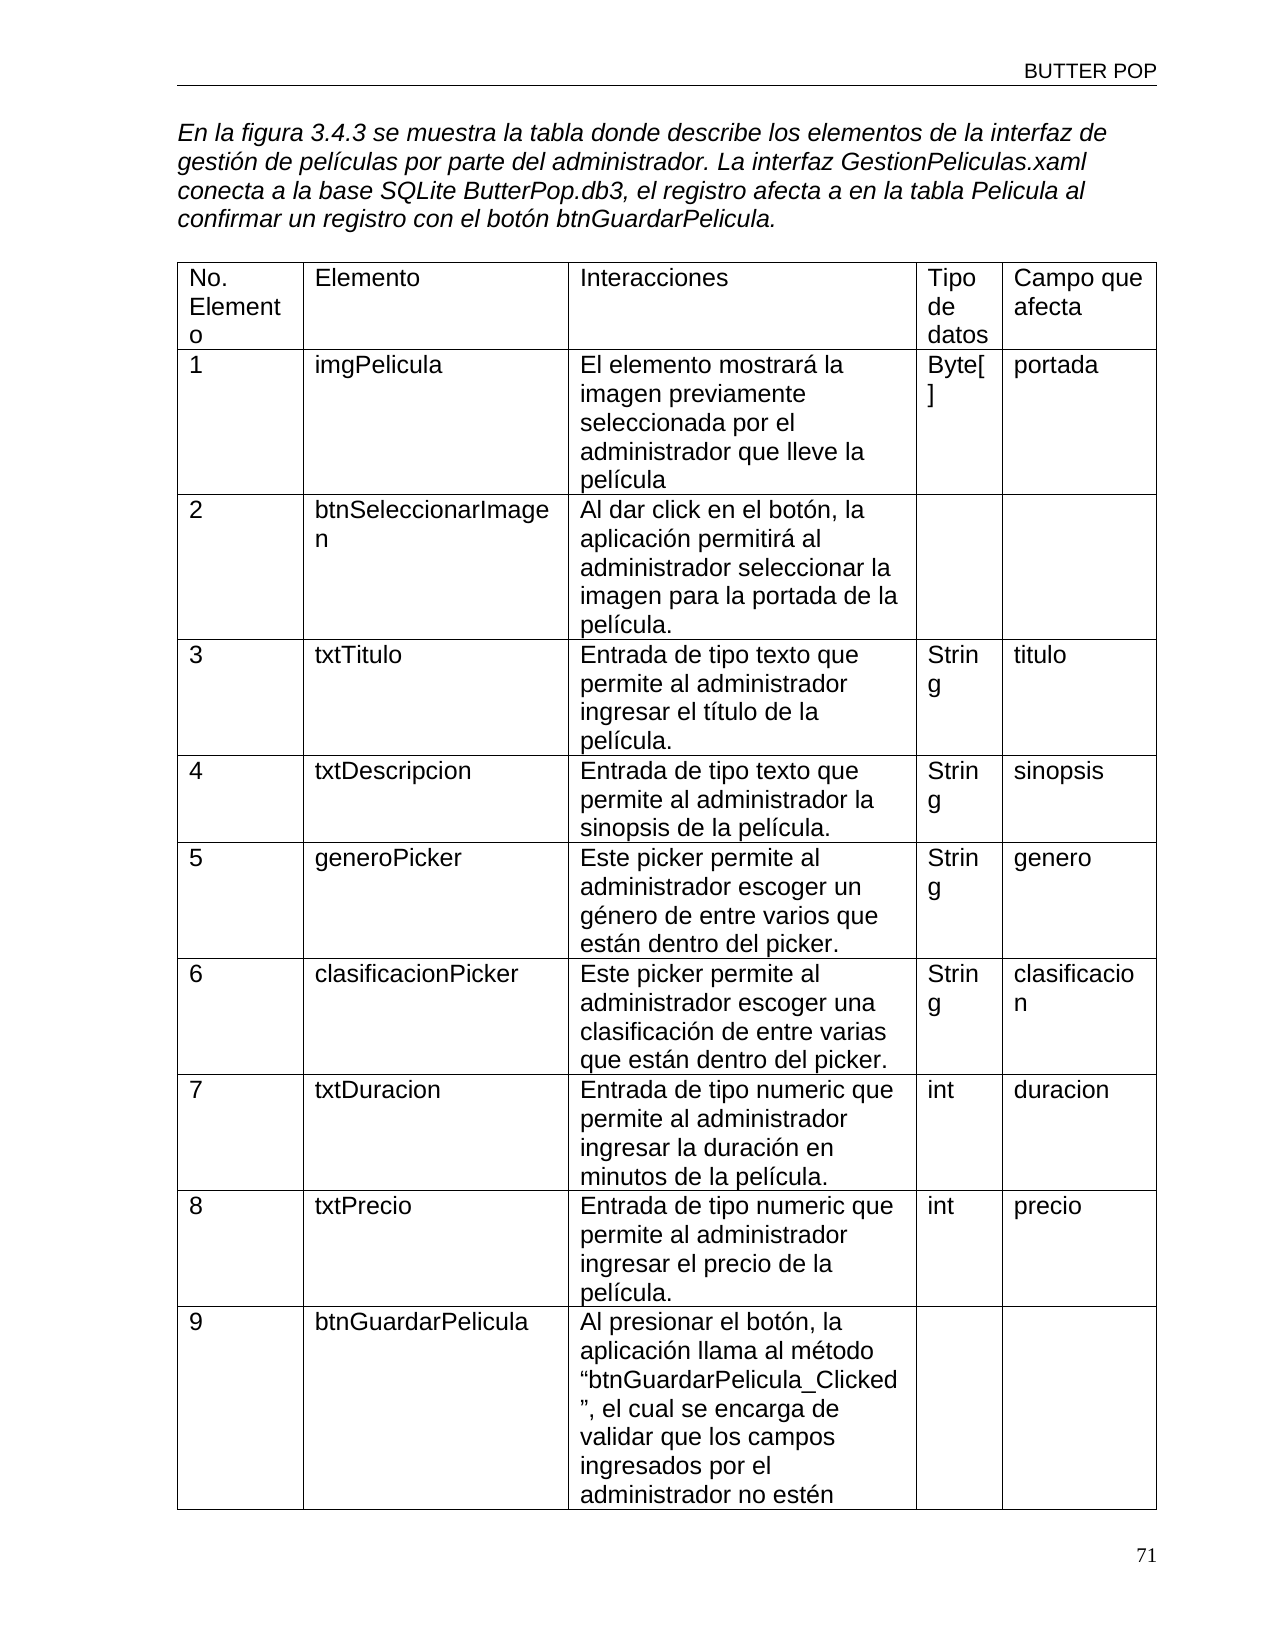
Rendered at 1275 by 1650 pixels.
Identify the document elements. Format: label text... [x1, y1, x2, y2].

table_cell genero [1003, 843, 1156, 958]
table_cell Entrada de tipo texto que permite al administrador ingresar el título de la película. [569, 640, 916, 755]
table_cell [1003, 495, 1156, 639]
table_cell 2 [178, 495, 303, 639]
table_cell duracion [1003, 1075, 1156, 1190]
table_header Campo que afecta [1003, 263, 1156, 349]
table_header Tipo de datos [917, 263, 1002, 349]
table_cell 7 [178, 1075, 303, 1190]
table_cell Al dar click en el botón, la aplicación permitirá al administrador seleccionar la imagen para la portada de la película. [569, 495, 916, 639]
table_cell btnSeleccionarImagen [304, 495, 568, 639]
table_cell Entrada de tipo texto que permite al administrador la sinopsis de la película. [569, 756, 916, 842]
table_cell precio [1003, 1191, 1156, 1306]
text En la figura 3.4.3 se muestra la tabla donde describe los elementos de la interfaz de gestión de películas por parte del administrador. La interfaz GestionPeliculas.xaml conecta a la base SQLite ButterPop.db3, el registro afecta a en la tabla Pelicula al confirmar un registro con el botón btnGuardarPelicula. [177, 118, 1157, 233]
table_header Elemento [304, 263, 568, 349]
table_cell txtTitulo [304, 640, 568, 755]
table_cell String [917, 756, 1002, 842]
table_cell btnGuardarPelicula [304, 1307, 568, 1508]
table_cell 8 [178, 1191, 303, 1306]
table_cell txtDuracion [304, 1075, 568, 1190]
table_cell 6 [178, 959, 303, 1074]
table_cell Entrada de tipo numeric que permite al administrador ingresar la duración en minutos de la película. [569, 1075, 916, 1190]
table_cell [569, 1307, 916, 1508]
table_cell String [917, 843, 1002, 958]
table_cell String [917, 959, 1002, 1074]
table_cell txtPrecio [304, 1191, 568, 1306]
table_cell 1 [178, 350, 303, 494]
table_cell int [917, 1075, 1002, 1190]
table_cell [917, 1307, 1002, 1508]
table_cell Byte[] [917, 350, 1002, 494]
table_header No. Elemento [178, 263, 303, 349]
table_cell [1003, 1307, 1156, 1508]
table_cell sinopsis [1003, 756, 1156, 842]
table_header Interacciones [569, 263, 916, 349]
table_cell int [917, 1191, 1002, 1306]
table_cell 4 [178, 756, 303, 842]
table_cell 3 [178, 640, 303, 755]
table_cell Este picker permite al administrador escoger un género de entre varios que están dentro del picker. [569, 843, 916, 958]
table_cell portada [1003, 350, 1156, 494]
table_cell Este picker permite al administrador escoger una clasificación de entre varias que están dentro del picker. [569, 959, 916, 1074]
table_cell El elemento mostrará la imagen previamente seleccionada por el administrador que lleve la película [569, 350, 916, 494]
table_cell imgPelicula [304, 350, 568, 494]
table_cell generoPicker [304, 843, 568, 958]
table_cell 9 [178, 1307, 303, 1508]
table_cell clasificacionPicker [304, 959, 568, 1074]
table_cell txtDescripcion [304, 756, 568, 842]
table_cell clasificacion [1003, 959, 1156, 1074]
table_cell String [917, 640, 1002, 755]
table_cell [917, 495, 1002, 639]
table_cell titulo [1003, 640, 1156, 755]
table_cell Entrada de tipo numeric que permite al administrador ingresar el precio de la película. [569, 1191, 916, 1306]
table_cell 5 [178, 843, 303, 958]
